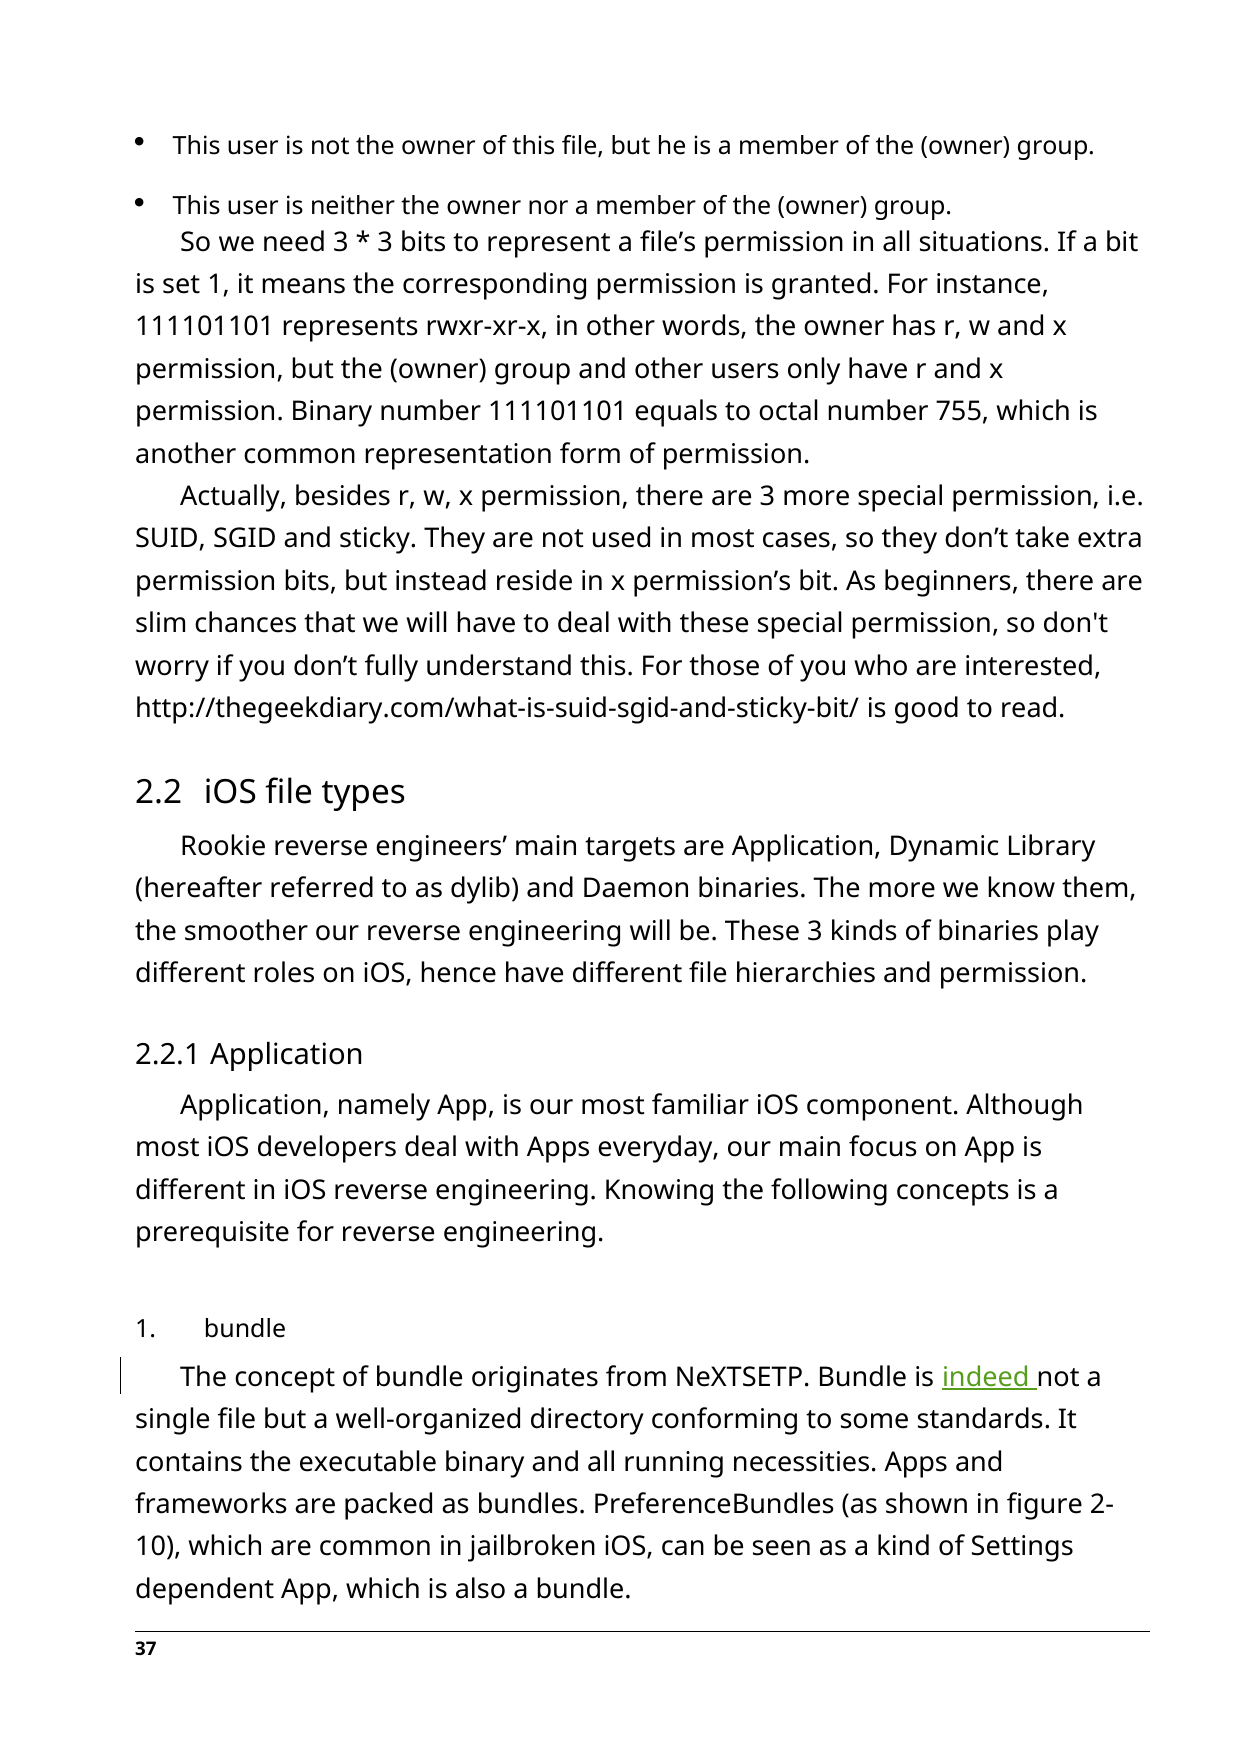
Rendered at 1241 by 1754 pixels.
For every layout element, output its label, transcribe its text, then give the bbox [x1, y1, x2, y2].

subtitle Application [135, 1033, 1150, 1073]
text Rookie reverse engineers’ main targets are Application, Dynamic Library (hereafter referred to as dylib) and Daemon binaries. The more we know them, the smoother our reverse engineering will be. These 3 kinds of binaries play different roles on iOS, hence have different file hierarchies and permission. [135, 826, 1150, 990]
text The concept of bundle originates from NeXTSETP. Bundle is not a single file but a well-organized directory conforming to some standards. It contains the executable binary and all running necessities. Apps and frameworks are packed as bundles. PreferenceBundles (as shown in figure 2-10), which are common in jailbroken iOS, can be seen as a kind of Settings dependent App, which is also a bundle. [135, 1357, 1150, 1606]
text Actually, besides r, w, x permission, there are 3 more special permission, i.e. SUID, SGID and sticky. They are not used in most cases, so they don’t take extra permission bits, but instead reside in x permission’s bit. As beginners, there are slim chances that we will have to deal with these special permission, so don't worry if you don’t fully understand this. For those of you who are interested, http://thegeekdiary.com/what-is-suid-sgid-and-sticky-bit/ is good to read. [135, 476, 1150, 725]
list This user is neither the owner nor a member of the (owner) group. [135, 187, 1150, 222]
text So we need 3 * 3 bits to represent a file’s permission in all situations. If a bit is set 1, it means the corresponding permission is granted. For instance, 111101101 represents rwxr-xr-x, in other words, the owner has r, w and x permission, but the (owner) group and other users only have r and x permission. Binary number 111101101 equals to octal number 755, which is another common representation form of permission. [135, 222, 1150, 471]
text Application, namely App, is our most familiar iOS component. Although most iOS developers deal with Apps everyday, our main focus on App is different in iOS reverse engineering. Knowing the following concepts is a prerequisite for reverse engineering. [135, 1086, 1150, 1249]
subtitle iOS file types [135, 768, 1150, 814]
list This user is not the owner of this file, but he is a member of the (owner) group. [135, 126, 1150, 162]
subtitle bundle [135, 1305, 1150, 1345]
